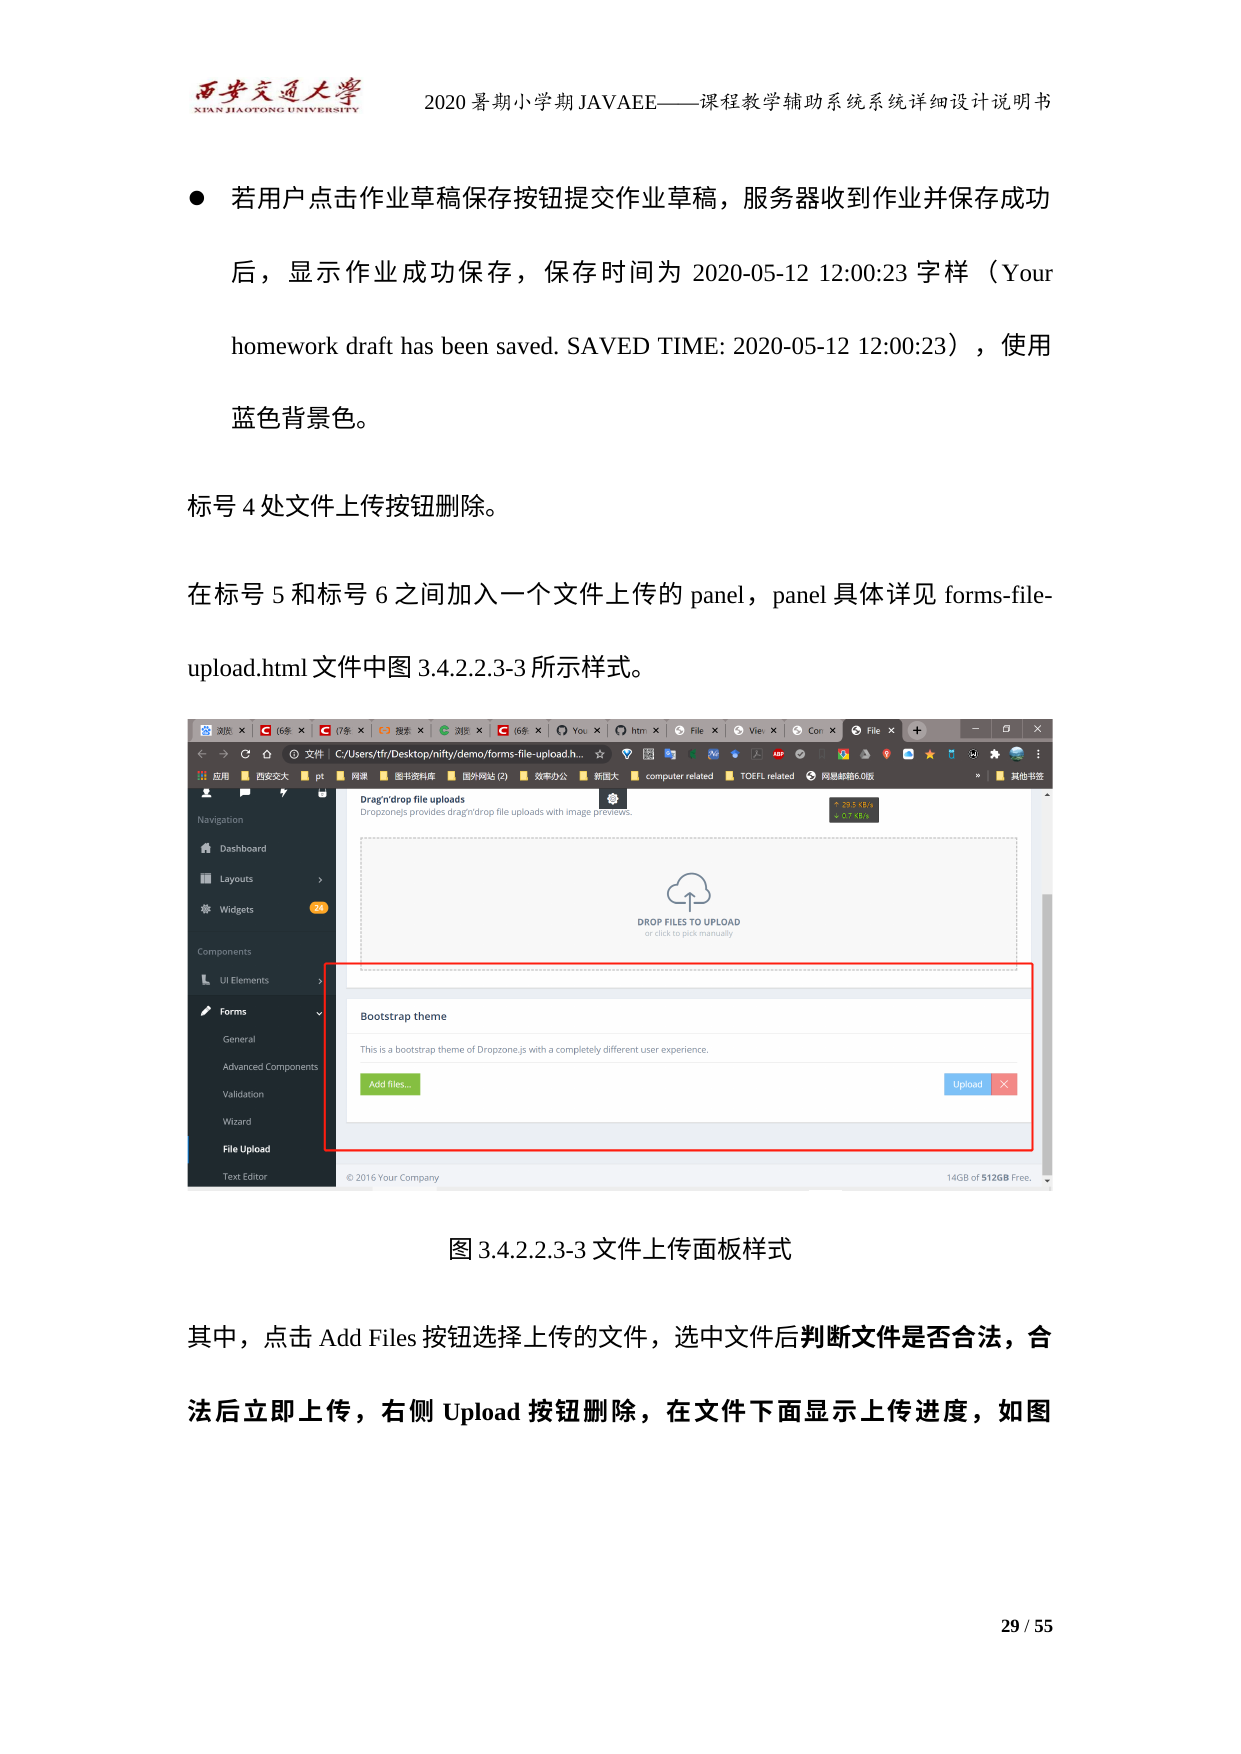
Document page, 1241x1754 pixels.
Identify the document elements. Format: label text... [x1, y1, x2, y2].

text 图3.4.2.2.3-3 文件上传面板样式 [187, 1214, 1053, 1282]
list 若用户点击作业草稿保存按钮提交作业草稿，服务器收到作业并保存成功后，显示作业成功保存，保存时间为2020-05-12 12:00:23字样（Your homework draft has been saved. SAVED TIME: 2020-05-12 12:00:23），使用蓝色背景色。 [187, 163, 1053, 451]
picture [187, 719, 1053, 1191]
picture [189, 77, 364, 114]
text 在标号5和标号6之间加入一个文件上传的panel，panel具体详见forms-file-upload.html文件中图3.4.2.2.3-3所示样式。 [187, 558, 1053, 700]
text 标号4处文件上传按钮删除。 [187, 471, 1053, 539]
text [187, 1302, 1053, 1443]
